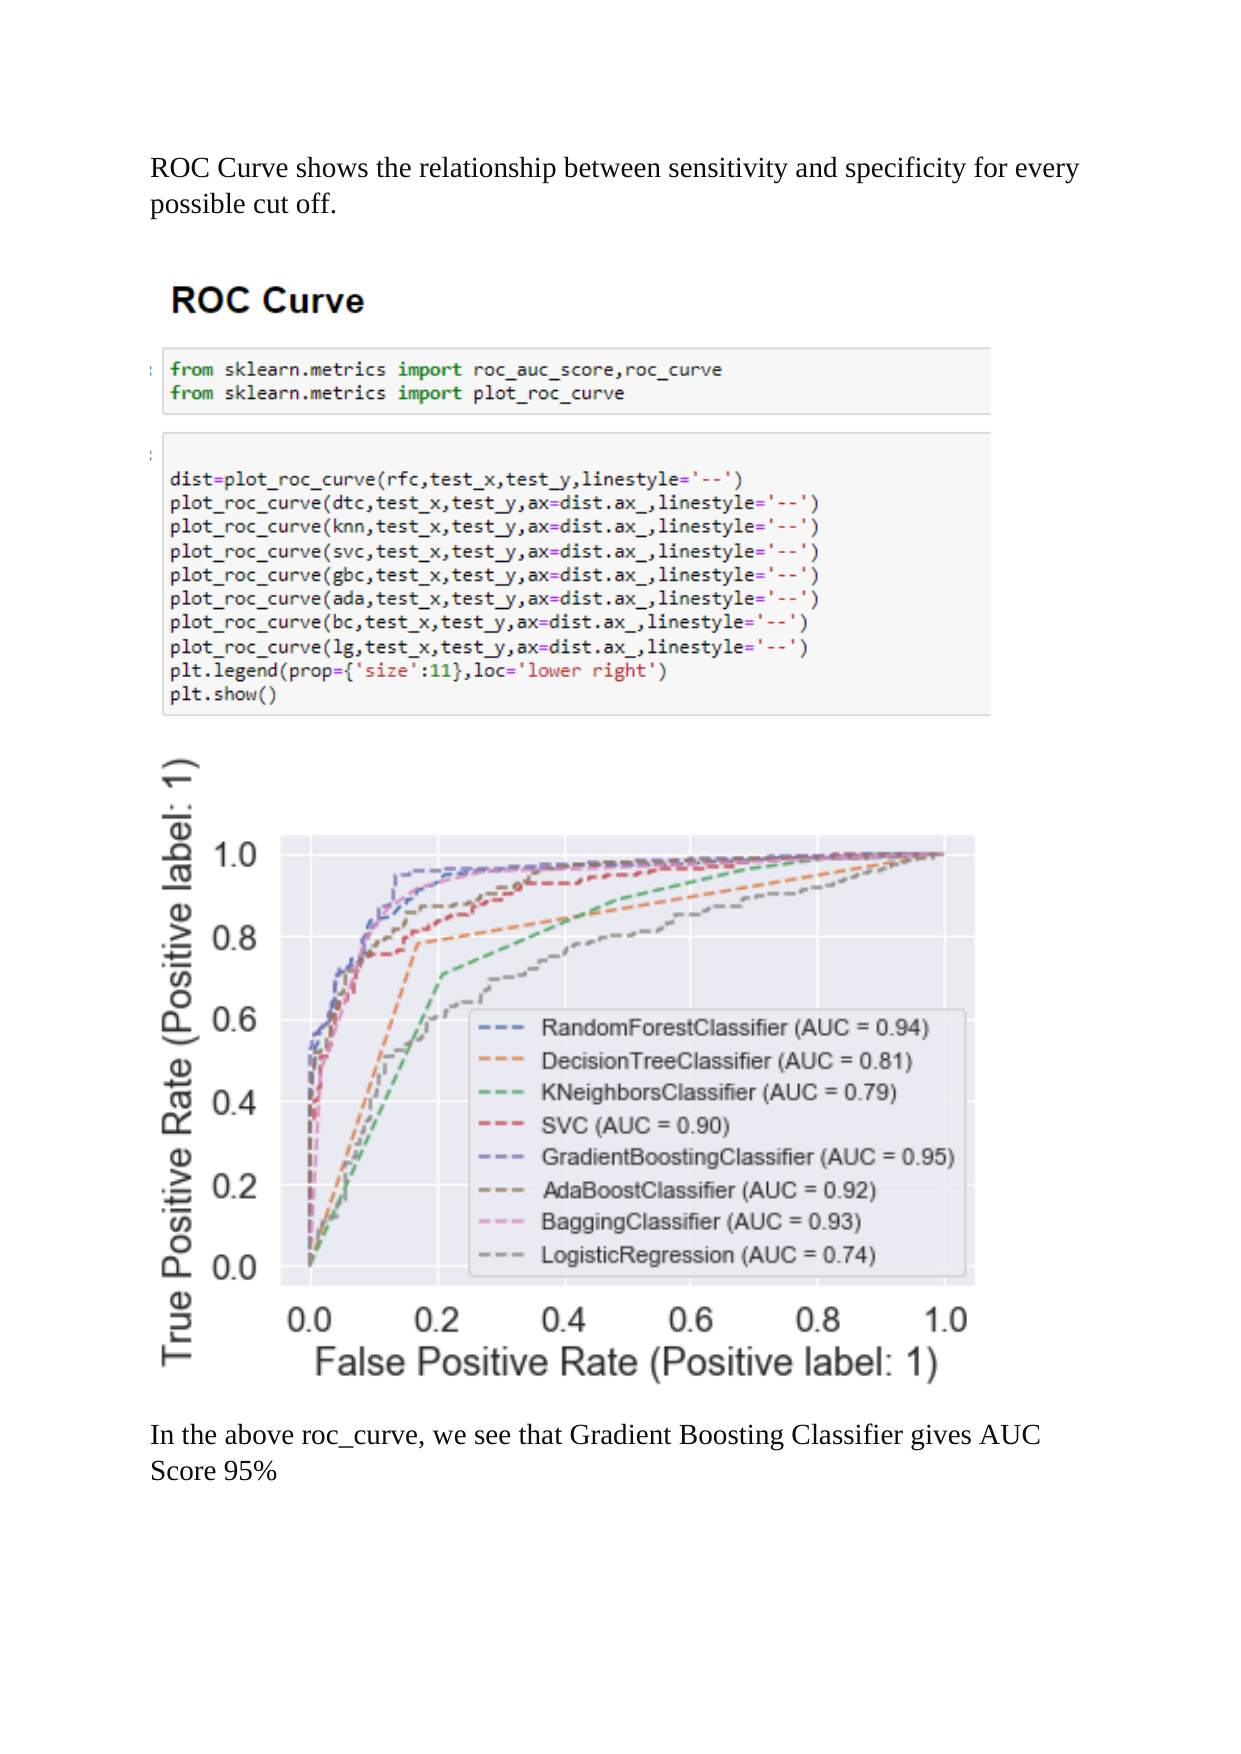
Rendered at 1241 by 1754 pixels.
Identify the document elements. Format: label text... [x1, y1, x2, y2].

text In the above roc_curve, we see that Gradient Boosting Classifier gives AUC Score 95% [150, 1417, 1090, 1487]
picture [150, 742, 989, 1399]
picture [150, 238, 991, 724]
text ROC Curve shows the relationship between sensitivity and specificity for every possible cut off. [150, 150, 1090, 220]
